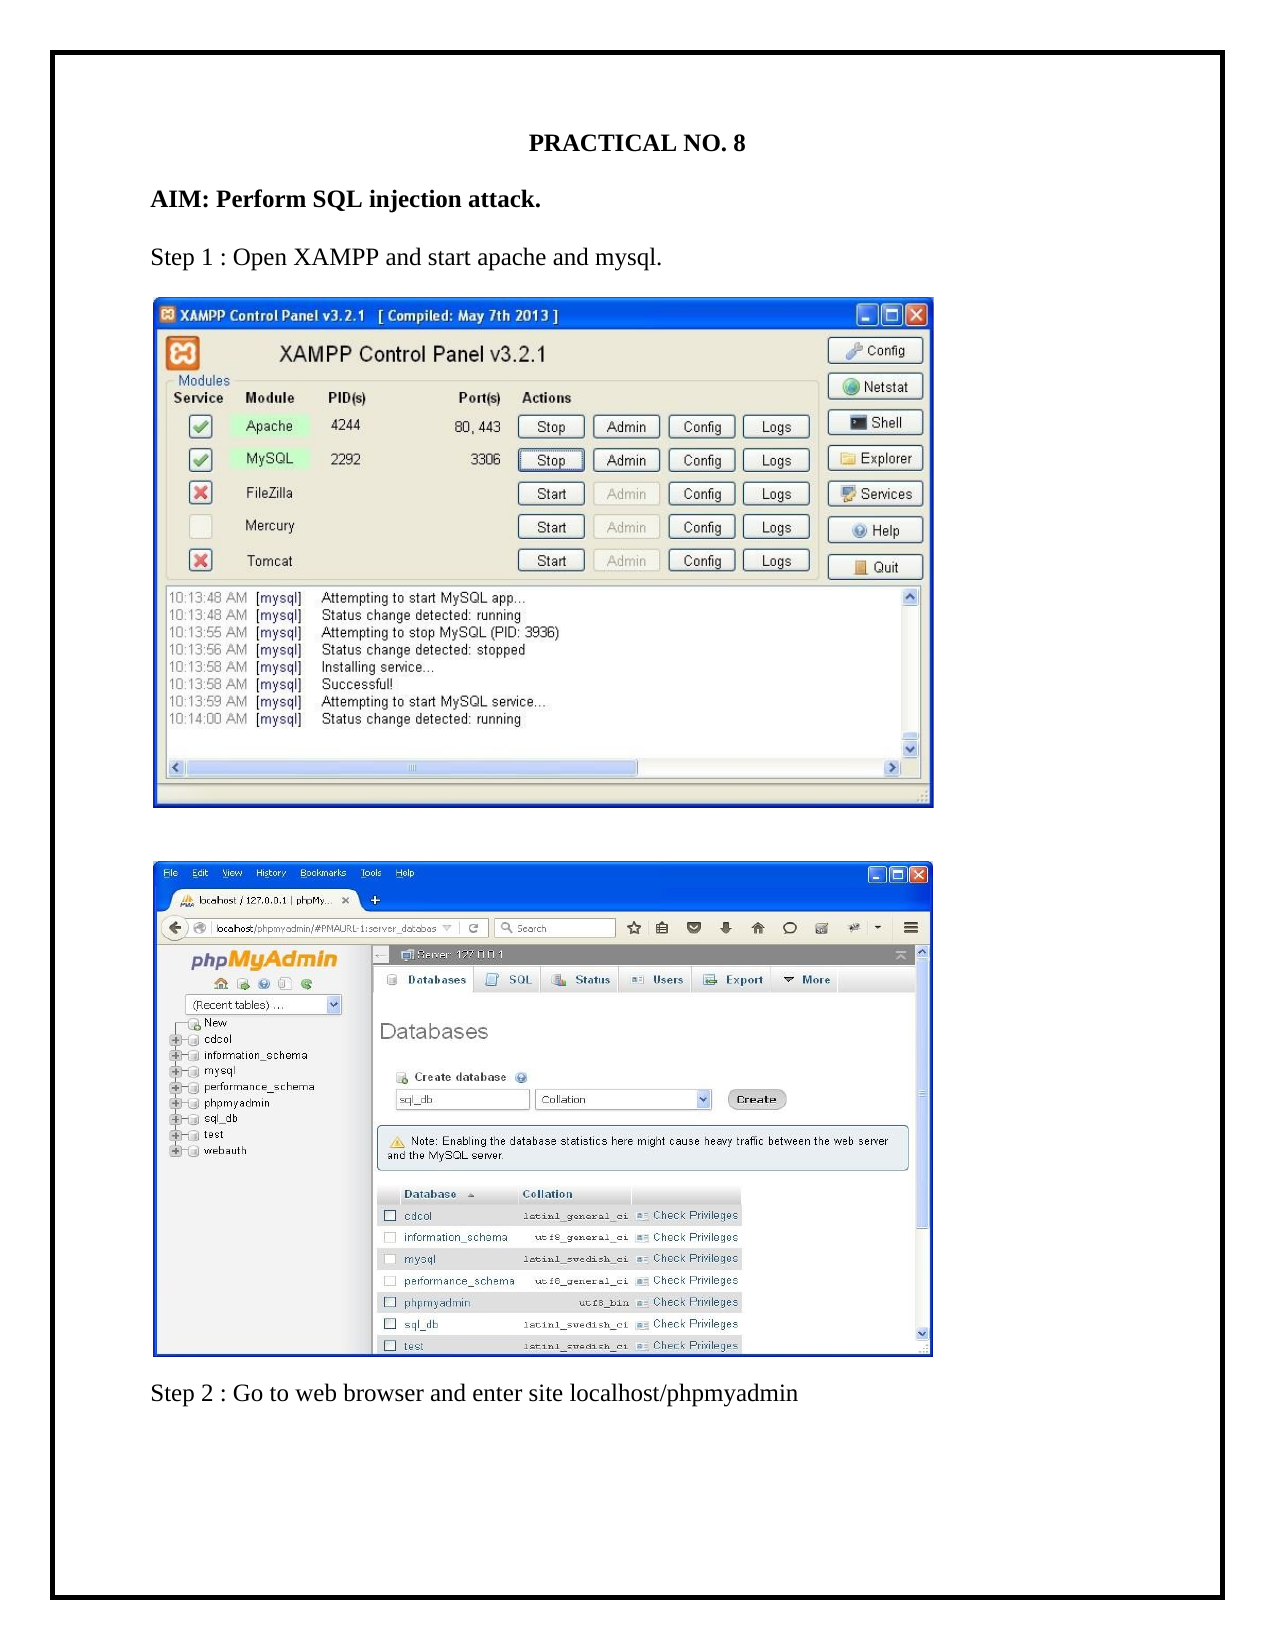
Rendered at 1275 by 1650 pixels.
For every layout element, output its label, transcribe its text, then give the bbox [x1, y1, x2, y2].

subtitle PRACTICAL NO. 8 [473, 128, 801, 157]
text Step 1 : Open XAMPP and start apache and mysql. [150, 242, 1167, 270]
subtitle AIM: Perform SQL injection attack. [150, 184, 1167, 212]
picture [153, 297, 934, 808]
text Step 2 : Go to web browser and enter site localhost/phpmyadmin [150, 857, 1167, 1406]
